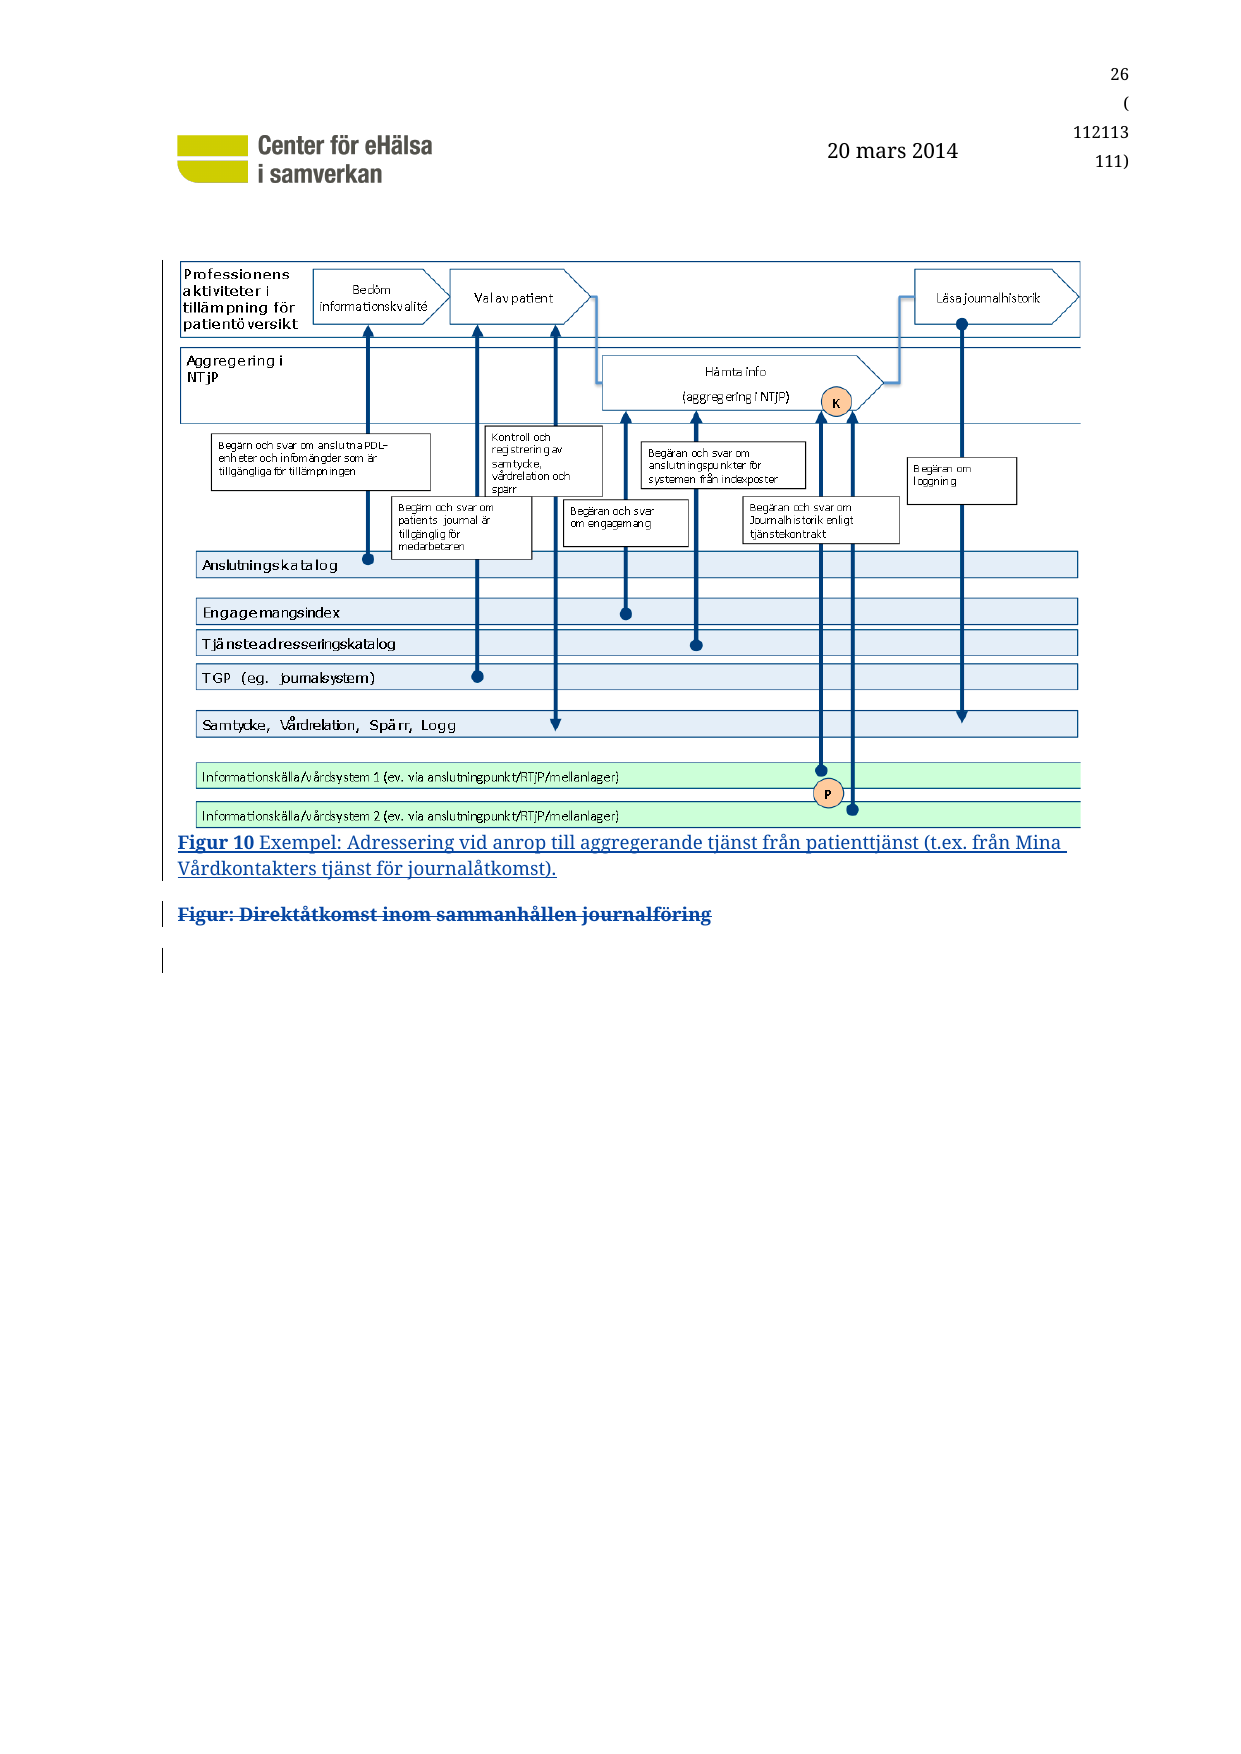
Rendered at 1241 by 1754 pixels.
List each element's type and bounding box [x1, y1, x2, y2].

picture [177, 135, 432, 183]
picture [177, 260, 1081, 830]
